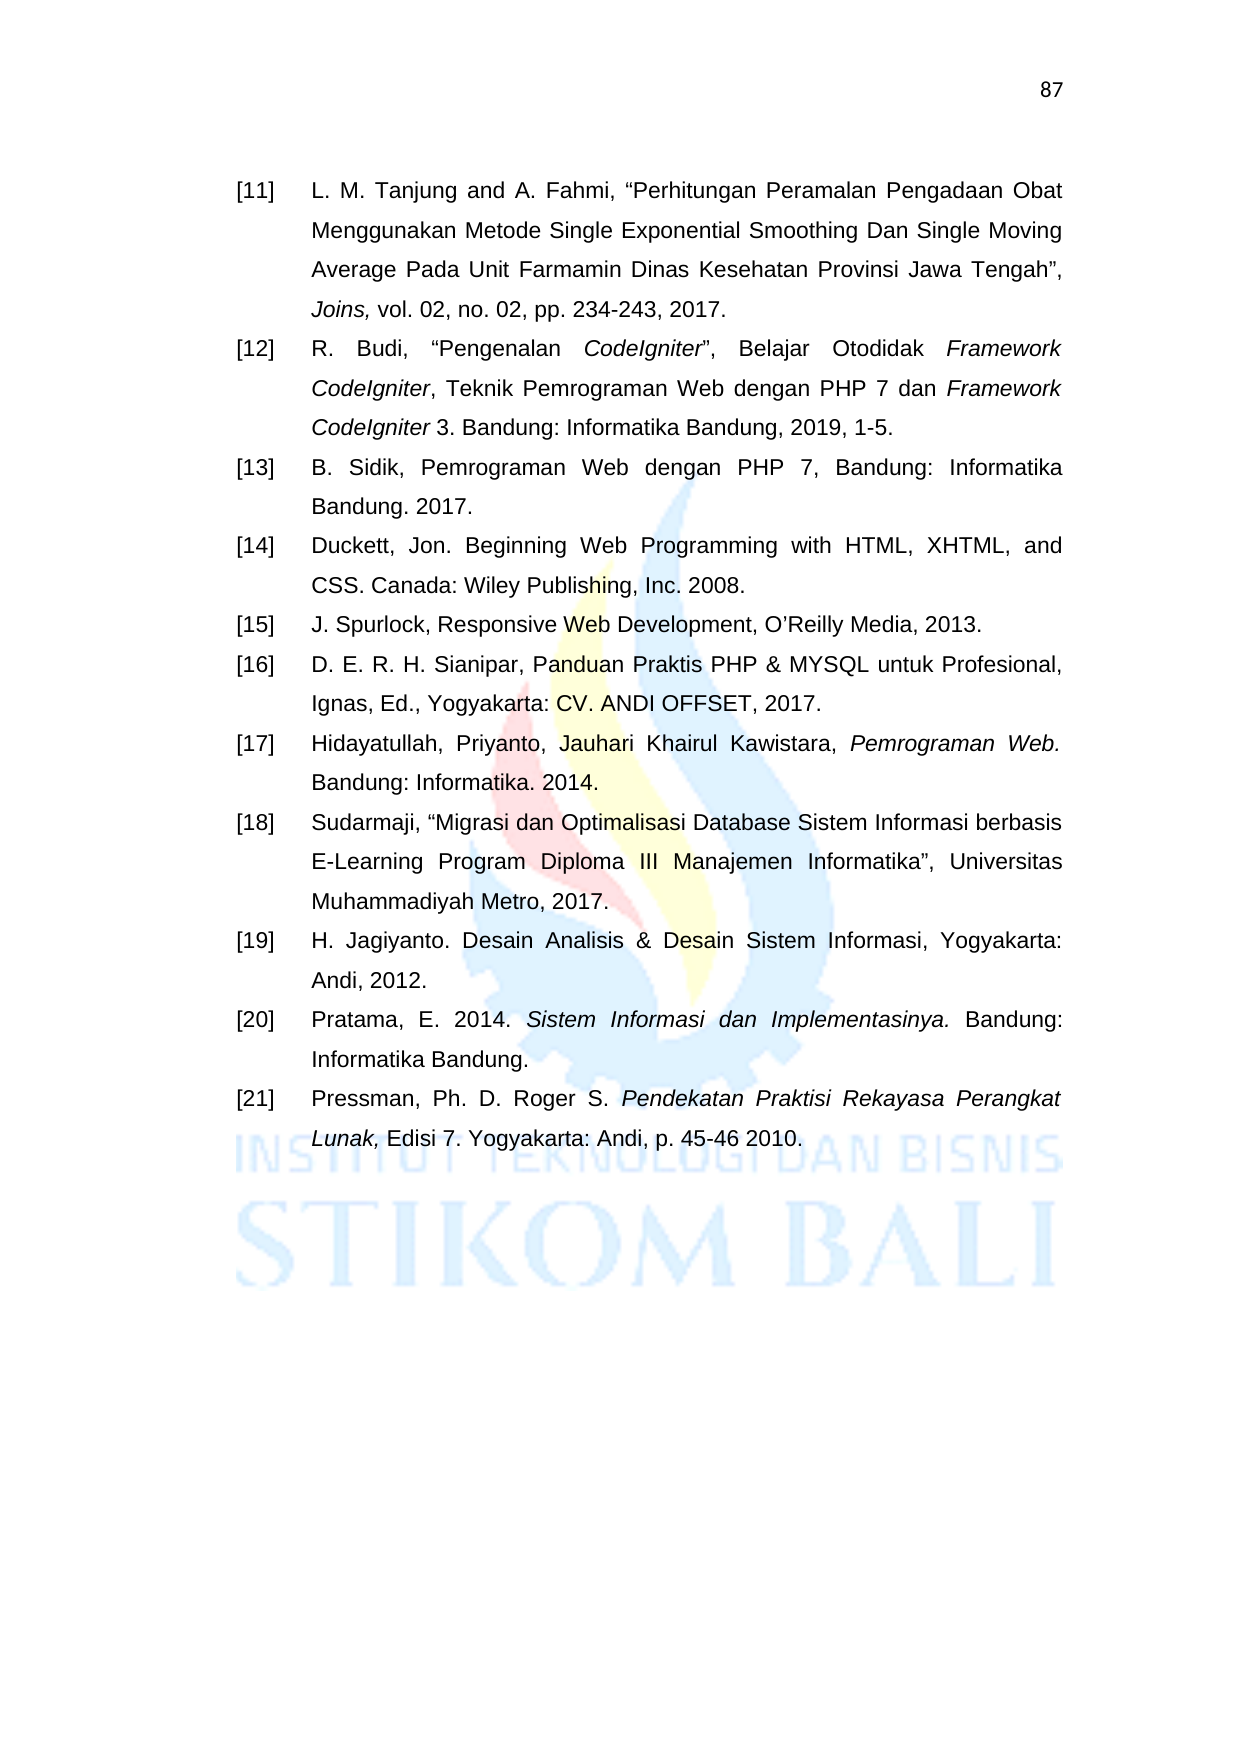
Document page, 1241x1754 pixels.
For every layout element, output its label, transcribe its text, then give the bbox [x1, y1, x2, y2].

list J. Spurlock, Responsive Web Development, O’Reilly Media, 2013. [236, 611, 1063, 638]
list Pratama, E. 2014. Sistem Informasi dan Implementasinya. Bandung: Informatika Bandung. [236, 1006, 1063, 1072]
list R. Budi, “Pengenalan CodeIgniter”, Belajar Otodidak Framework CodeIgniter, Teknik Pemrograman Web dengan PHP 7 dan Framework CodeIgniter 3. Bandung: Informatika Bandung, 2019, 1-5. [236, 335, 1063, 440]
list Pressman, Ph. D. Roger S. Pendekatan Praktisi Rekayasa Perangkat Lunak, Edisi 7. Yogyakarta: Andi, p. 45-46 2010. [236, 1085, 1063, 1151]
list D. E. R. H. Sianipar, Panduan Praktis PHP & MYSQL untuk Profesional, Ignas, Ed., Yogyakarta: CV. ANDI OFFSET, 2017. [236, 651, 1063, 717]
list B. Sidik, Pemrograman Web dengan PHP 7, Bandung: Informatika Bandung. 2017. [236, 453, 1063, 519]
list L. M. Tanjung and A. Fahmi, “Perhitungan Peramalan Pengadaan Obat Menggunakan Metode Single Exponential Smoothing Dan Single Moving Average Pada Unit Farmamin Dinas Kesehatan Provinsi Jawa Tengah”, Joins, vol. 02, no. 02, pp. 234-243, 2017. [236, 177, 1063, 322]
list Sudarmaji, “Migrasi dan Optimalisasi Database Sistem Informasi berbasis E-Learning Program Diploma III Manajemen Informatika”, Universitas Muhammadiyah Metro, 2017. [236, 809, 1063, 914]
list Hidayatullah, Priyanto, Jauhari Khairul Kawistara, Pemrograman Web. Bandung: Informatika. 2014. [236, 730, 1063, 796]
list Duckett, Jon. Beginning Web Programming with HTML, XHTML, and CSS. Canada: Wiley Publishing, Inc. 2008. [236, 532, 1063, 598]
list H. Jagiyanto. Desain Analisis & Desain Sistem Informasi, Yogyakarta: Andi, 2012. [236, 927, 1063, 993]
